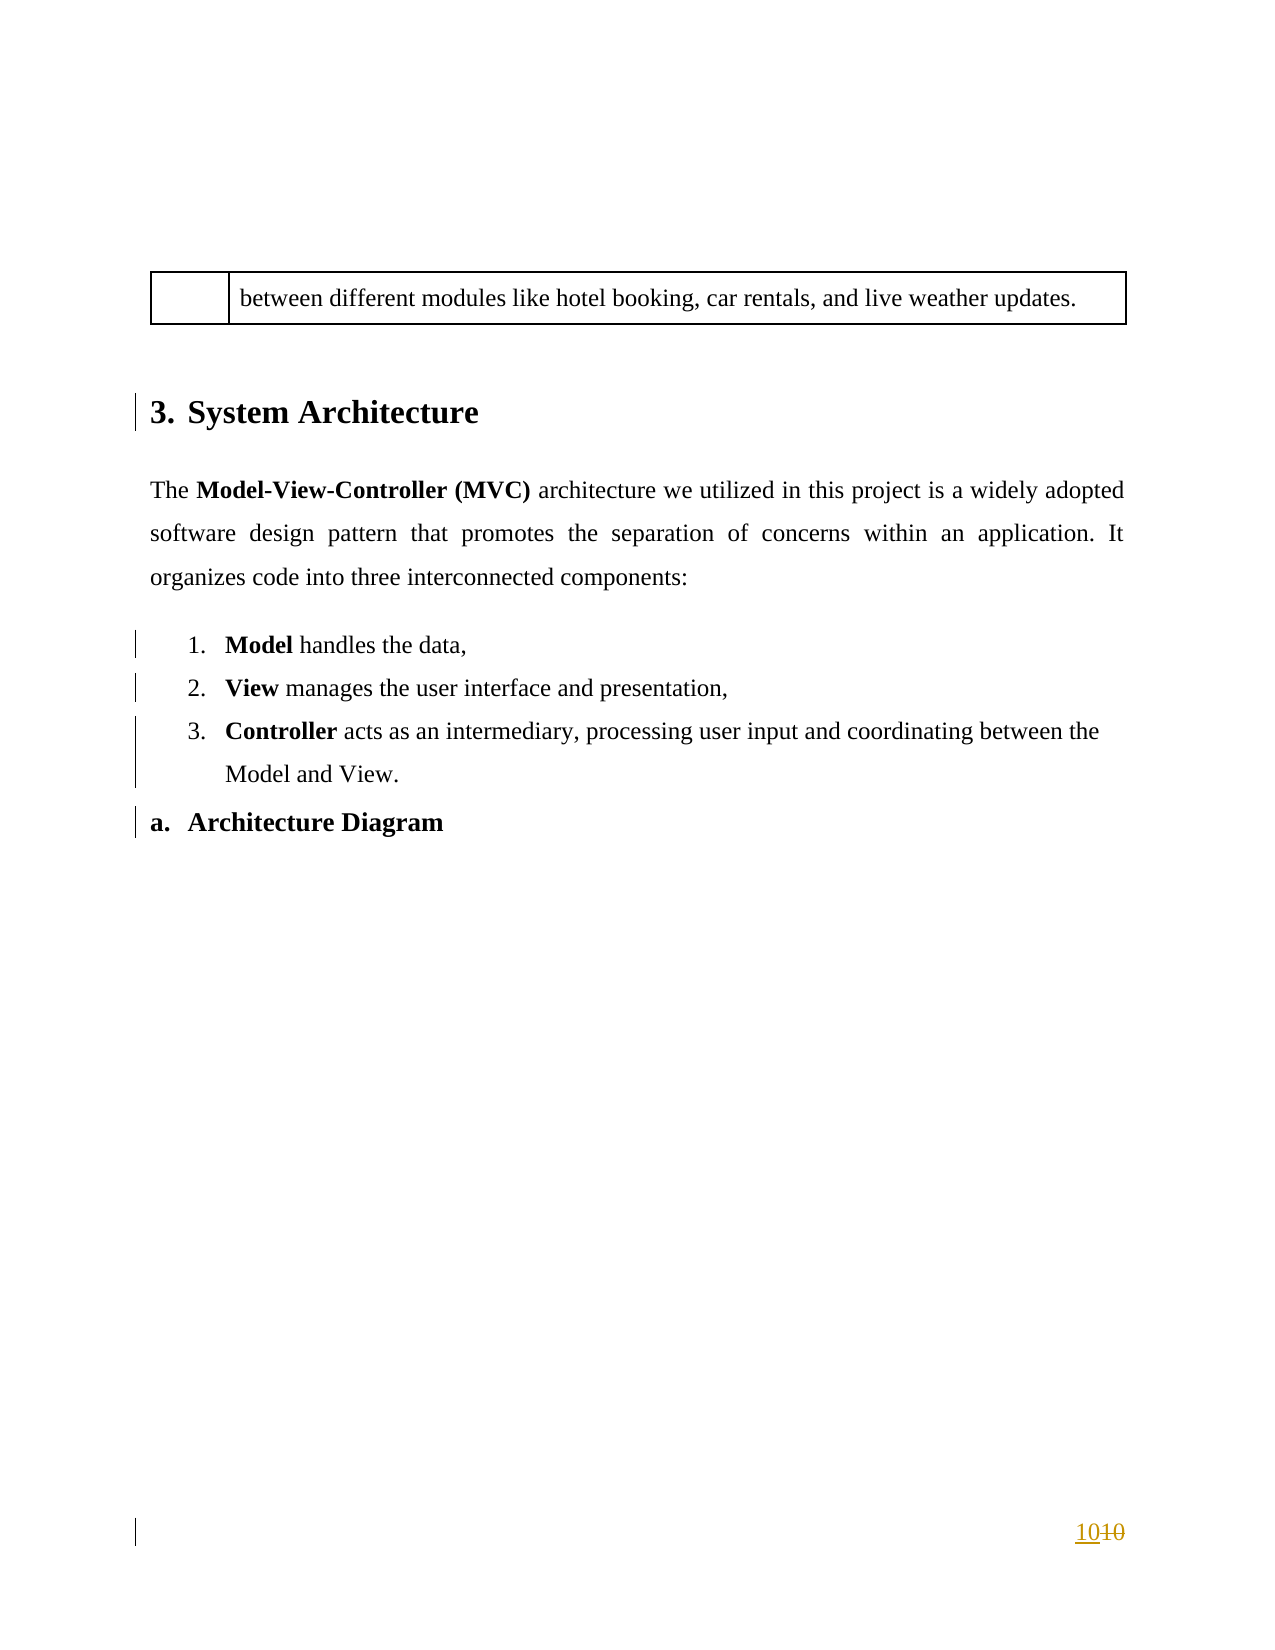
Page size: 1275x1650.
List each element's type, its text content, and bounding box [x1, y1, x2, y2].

list Controller acts as an intermediary, processing user input and coordinating between the Model and View. [187, 716, 1125, 788]
text The Model-View-Controller (MVC) architecture we utilized in this project is a widely adopted software design pattern that promotes the separation of concerns within an application. It organizes code into three interconnected components: [150, 475, 1125, 590]
subtitle System Architecture [150, 393, 1125, 431]
list View manages the user interface and presentation, [187, 673, 1125, 702]
subtitle Architecture Diagram [150, 806, 1125, 837]
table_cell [230, 273, 1125, 323]
table_cell 11 [152, 273, 228, 323]
list Model handles the data, [187, 630, 1125, 658]
